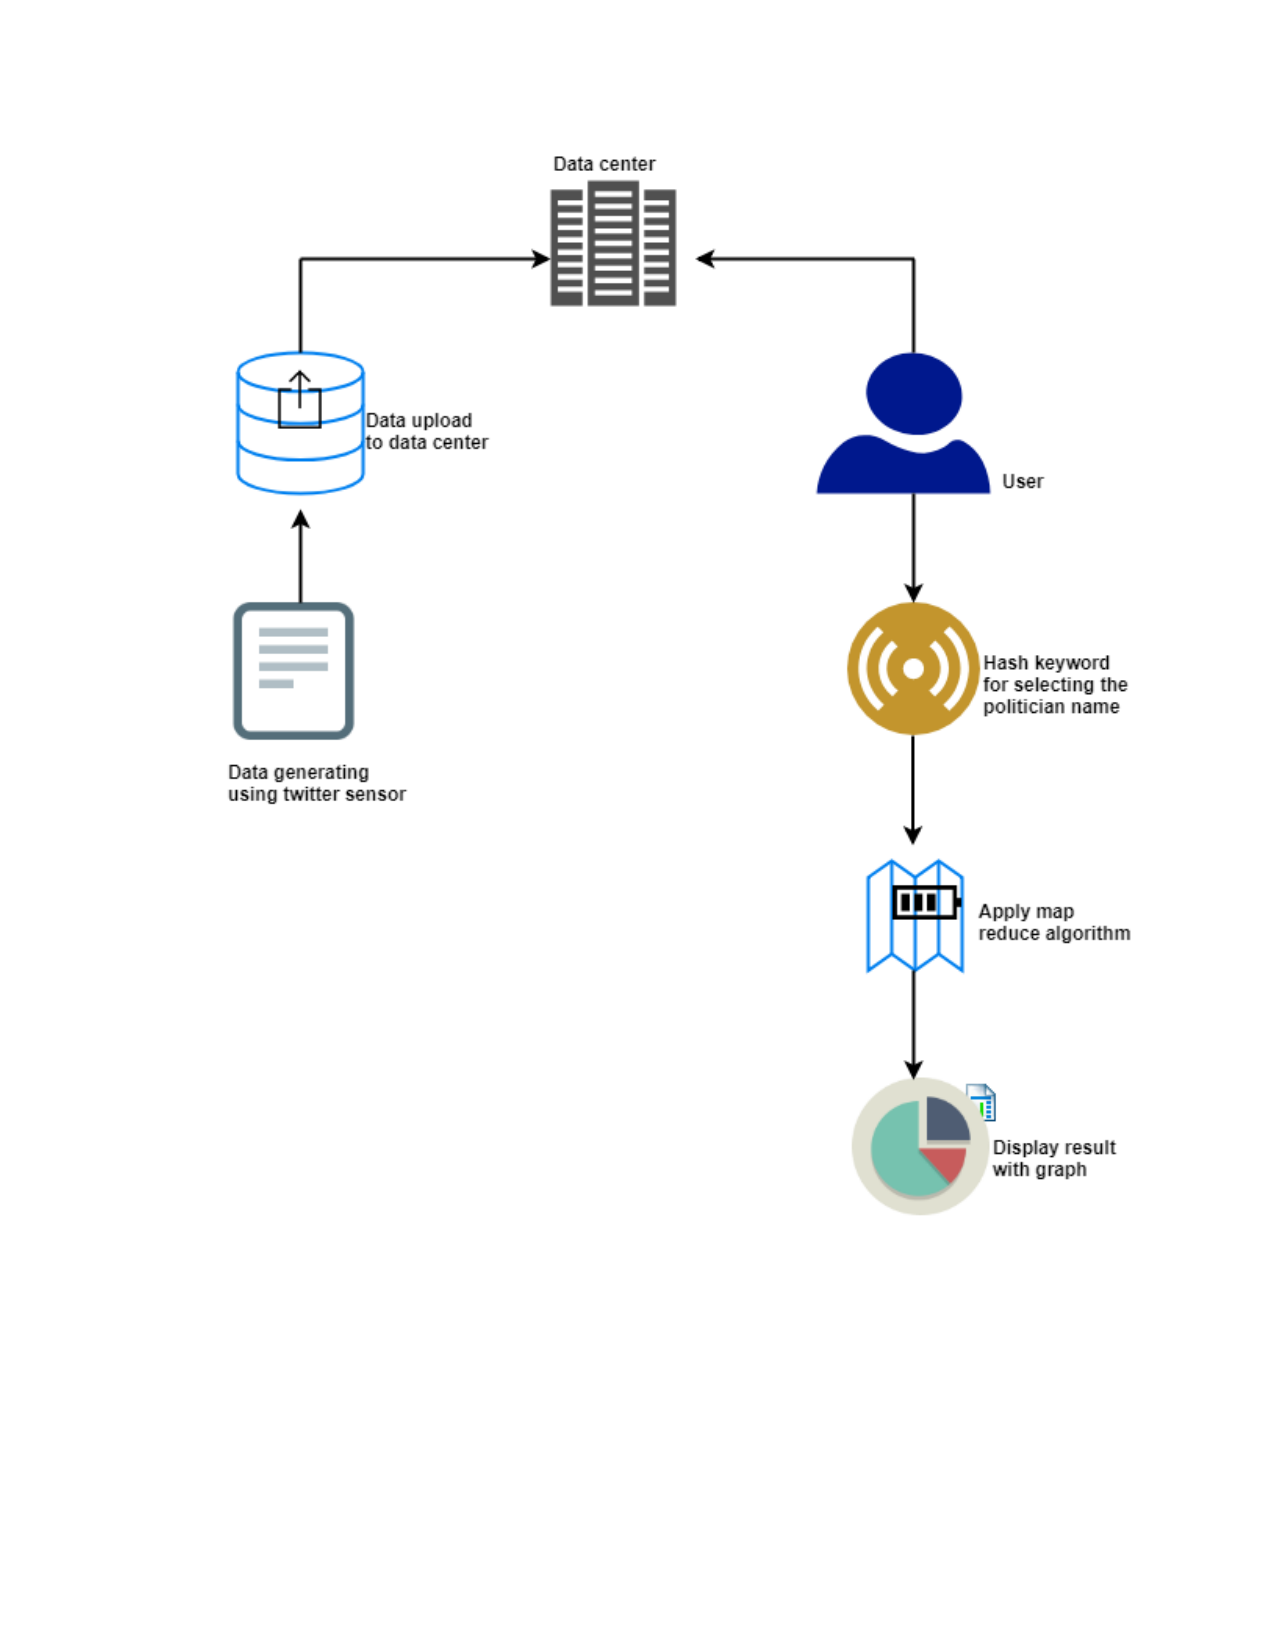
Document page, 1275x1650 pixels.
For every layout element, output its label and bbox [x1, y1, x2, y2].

picture [225, 150, 1154, 1217]
